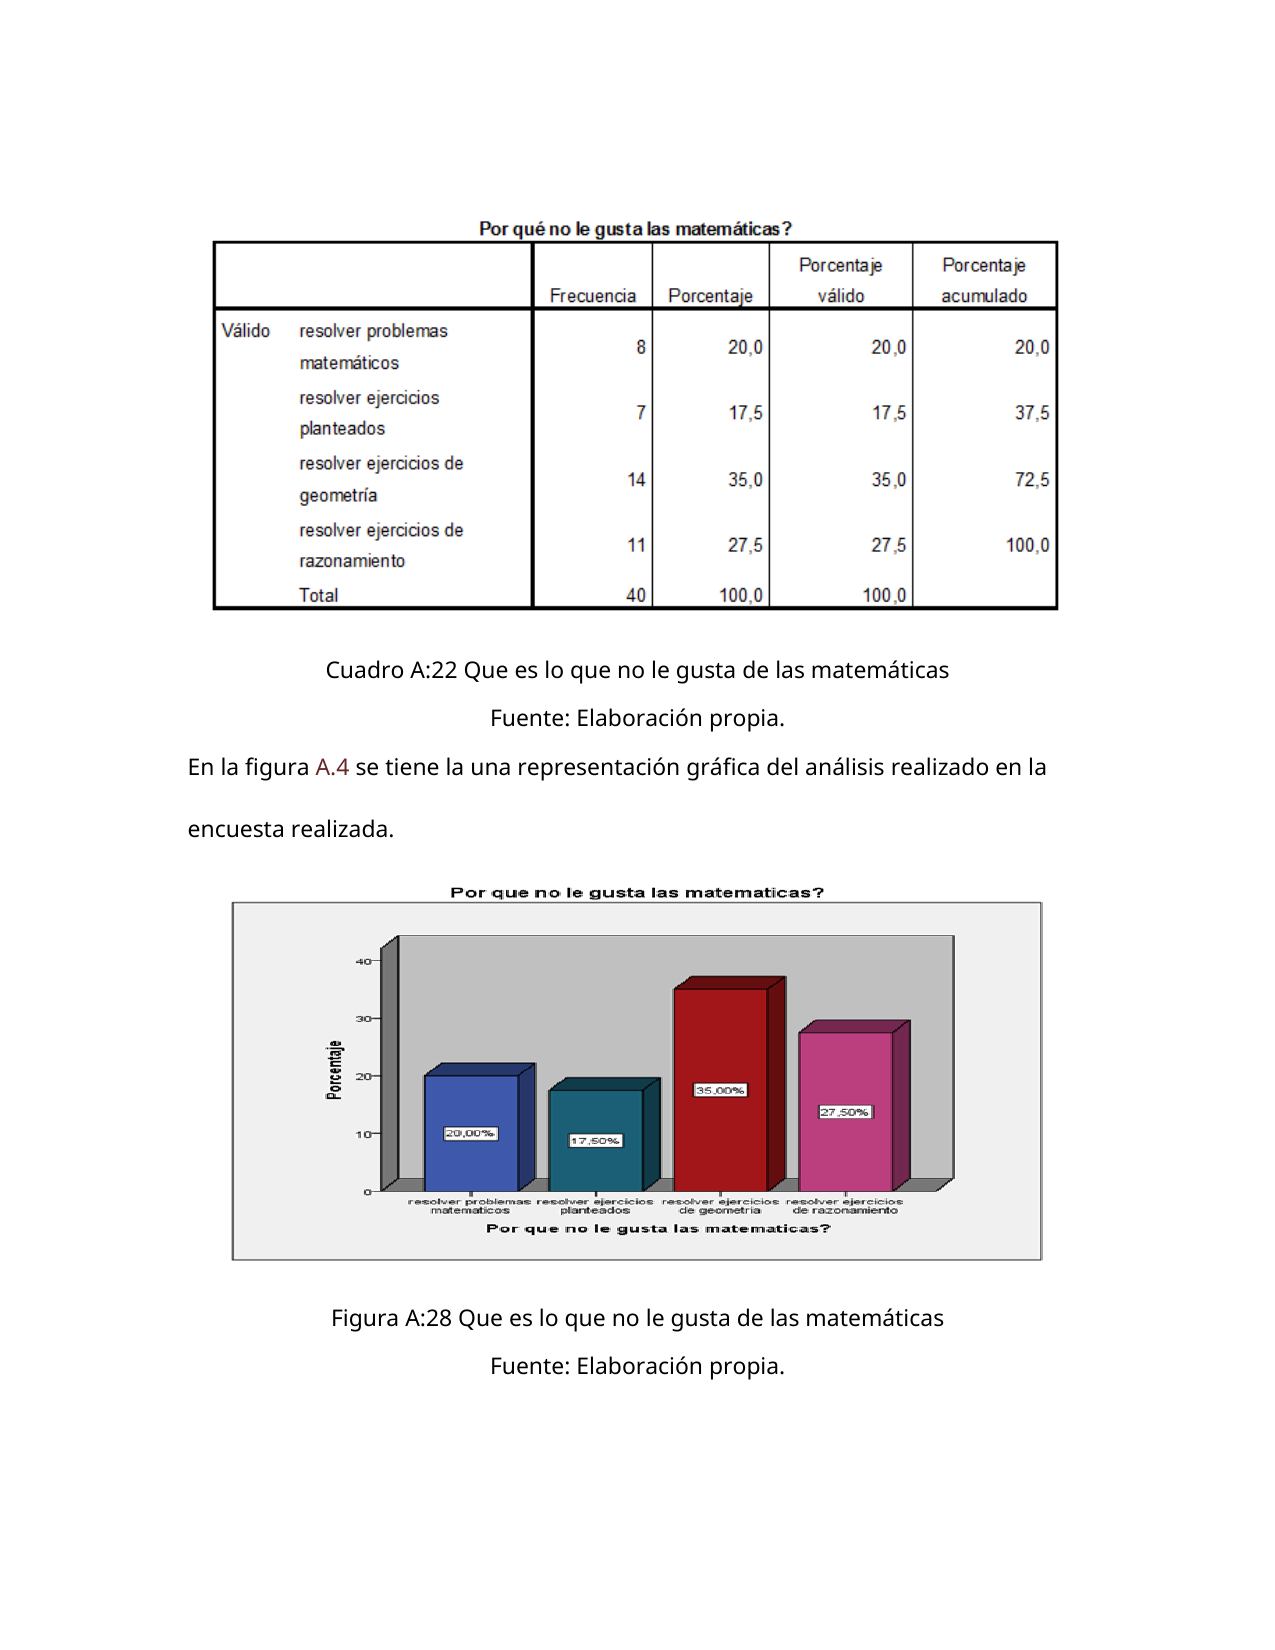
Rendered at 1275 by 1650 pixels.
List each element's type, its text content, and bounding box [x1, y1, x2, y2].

text Fuente: Elaboración propia. [187, 1350, 1087, 1381]
text En la figura A.4 se tiene la una representación gráfica del análisis realizado en la encuesta realizada. [187, 750, 1087, 844]
text Fuente: Elaboración propia. [187, 702, 1087, 733]
